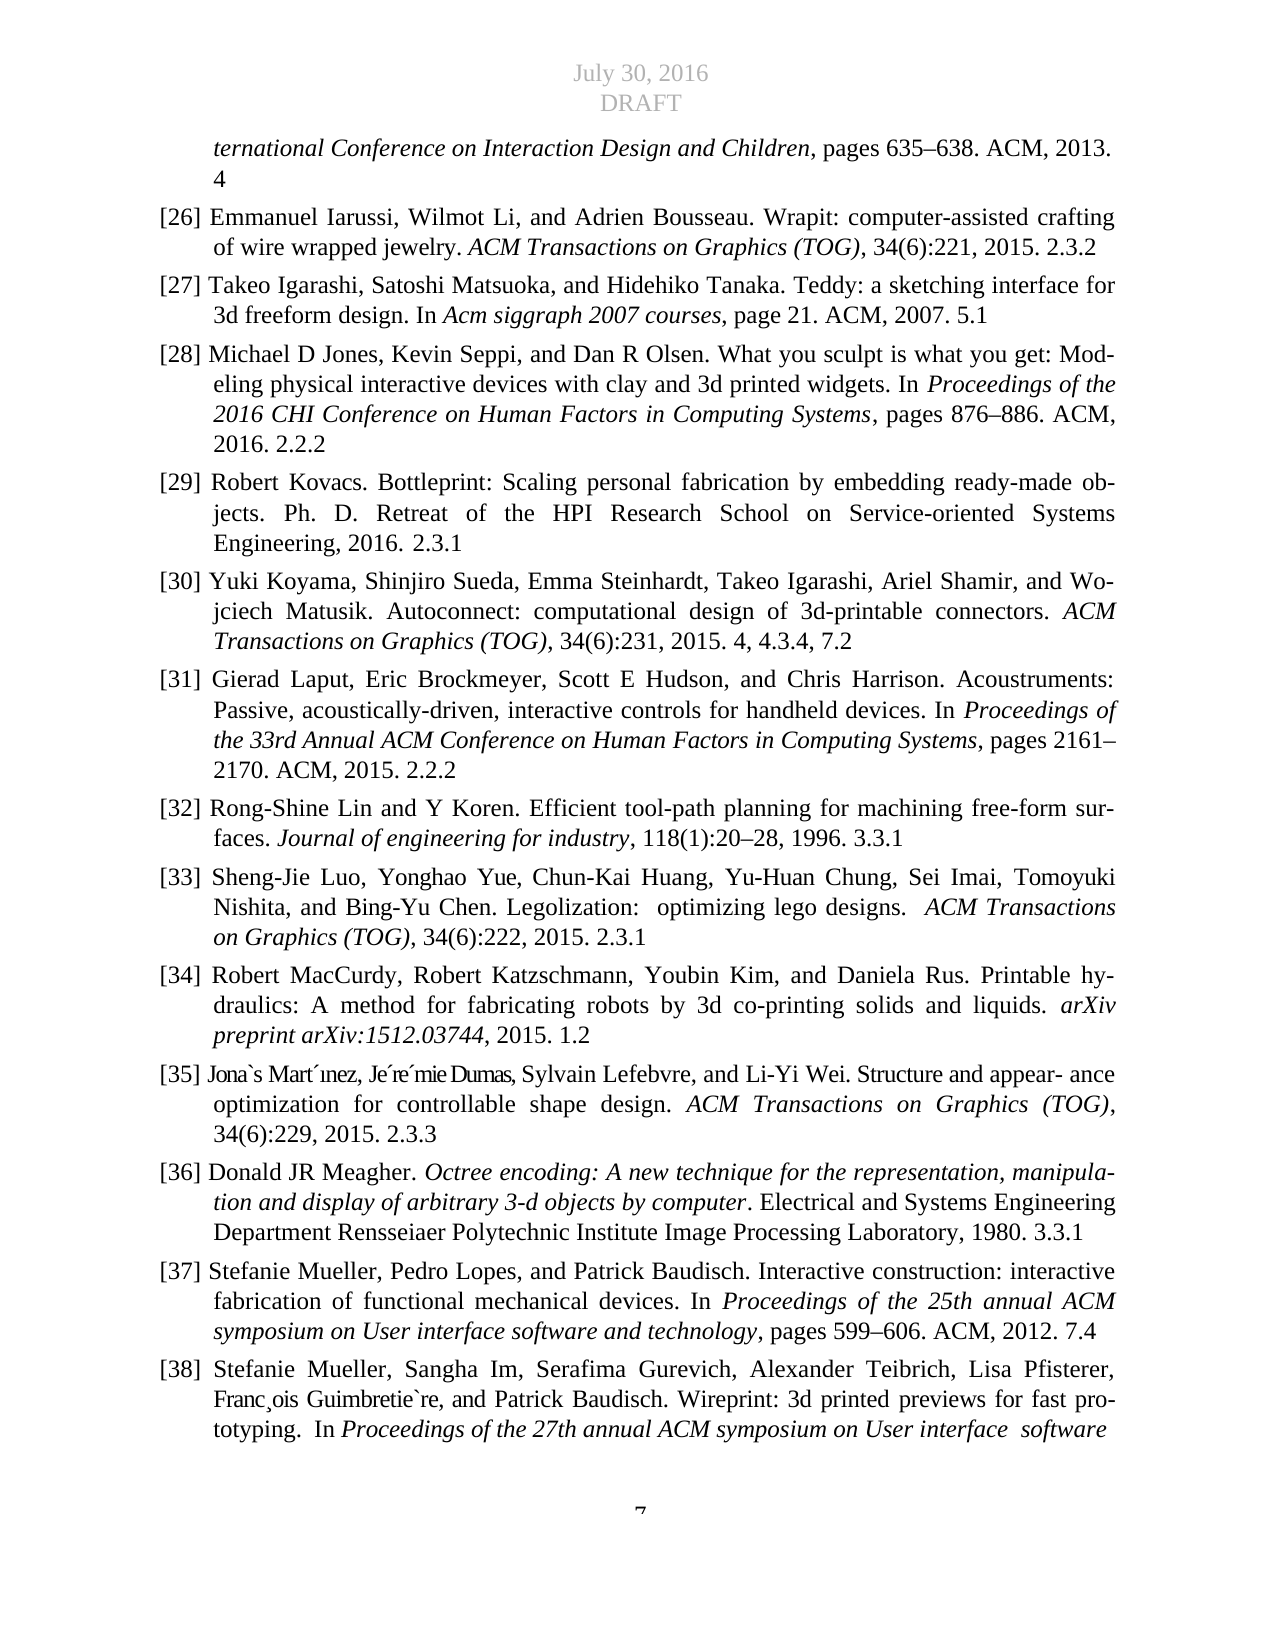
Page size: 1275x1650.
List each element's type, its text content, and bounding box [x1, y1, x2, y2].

text [35] Jona`s Mart´ınez, Je´re´mie Dumas, Sylvain Lefebvre, and Li-Yi Wei. Structure and appear- ance optimization for controllable shape design. ACM Transactions on Graphics (TOG), 34(6):229, 2015. 2.3.3 [159, 1059, 1116, 1148]
text [26] Emmanuel Iarussi, Wilmot Li, and Adrien Bousseau. Wrapit: computer-assisted crafting of wire wrapped jewelry. ACM Transactions on Graphics (TOG), 34(6):221, 2015. 2.3.2 [159, 202, 1116, 261]
text [36] Donald JR Meagher. Octree encoding: A new technique for the representation, manipula- tion and display of arbitrary 3-d objects by computer. Electrical and Systems Engineering Department Rensseiaer Polytechnic Institute Image Processing Laboratory, 1980. 3.3.1 [159, 1157, 1116, 1246]
text [30] Yuki Koyama, Shinjiro Sueda, Emma Steinhardt, Takeo Igarashi, Ariel Shamir, and Wo- jciech Matusik. Autoconnect: computational design of 3d-printable connectors. ACM Transactions on Graphics (TOG), 34(6):231, 2015. 4, 4.3.4, 7.2 [159, 566, 1116, 655]
text [34] Robert MacCurdy, Robert Katzschmann, Youbin Kim, and Daniela Rus. Printable hy- draulics: A method for fabricating robots by 3d co-printing solids and liquids. arXiv preprint arXiv:1512.03744, 2015. 1.2 [159, 960, 1116, 1049]
text July 30, 2016 DRAFT [540, 58, 742, 117]
text [28] Michael D Jones, Kevin Seppi, and Dan R Olsen. What you sculpt is what you get: Mod- eling physical interactive devices with clay and 3d printed widgets. In Proceedings of the 2016 CHI Conference on Human Factors in Computing Systems, pages 876–886. ACM, 2016. 2.2.2 [159, 339, 1116, 458]
text [27] Takeo Igarashi, Satoshi Matsuoka, and Hidehiko Tanaka. Teddy: a sketching interface for 3d freeform design. In Acm siggraph 2007 courses, page 21. ACM, 2007. 5.1 [159, 270, 1116, 329]
text [33] Sheng-Jie Luo, Yonghao Yue, Chun-Kai Huang, Yu-Huan Chung, Sei Imai, Tomoyuki Nishita, and Bing-Yu Chen. Legolization: optimizing lego designs. ACM Transactions on Graphics (TOG), 34(6):222, 2015. 2.3.1 [159, 862, 1116, 951]
text ternational Conference on Interaction Design and Children, pages 635–638. ACM, 2013. 4 [213, 133, 1117, 192]
text [31] Gierad Laput, Eric Brockmeyer, Scott E Hudson, and Chris Harrison. Acoustruments: Passive, acoustically-driven, interactive controls for handheld devices. In Proceedings of the 33rd Annual ACM Conference on Human Factors in Computing Systems, pages 2161– 2170. ACM, 2015. 2.2.2 [159, 664, 1116, 784]
text [32] Rong-Shine Lin and Y Koren. Efficient tool-path planning for machining free-form sur- faces. Journal of engineering for industry, 118(1):20–28, 1996. 3.3.1 [159, 793, 1116, 852]
text [38] Stefanie Mueller, Sangha Im, Serafima Gurevich, Alexander Teibrich, Lisa Pfisterer, Franc¸ois Guimbretie`re, and Patrick Baudisch. Wireprint: 3d printed previews for fast pro- totyping. In Proceedings of the 27th annual ACM symposium on User interface software [159, 1354, 1116, 1443]
text [37] Stefanie Mueller, Pedro Lopes, and Patrick Baudisch. Interactive construction: interactive fabrication of functional mechanical devices. In Proceedings of the 25th annual ACM symposium on User interface software and technology, pages 599–606. ACM, 2012. 7.4 [159, 1256, 1116, 1345]
text [29] Robert Kovacs. Bottleprint: Scaling personal fabrication by embedding ready-made ob- jects. Ph. D. Retreat of the HPI Research School on Service-oriented Systems Engineering, 2016. 2.3.1 [159, 467, 1116, 556]
